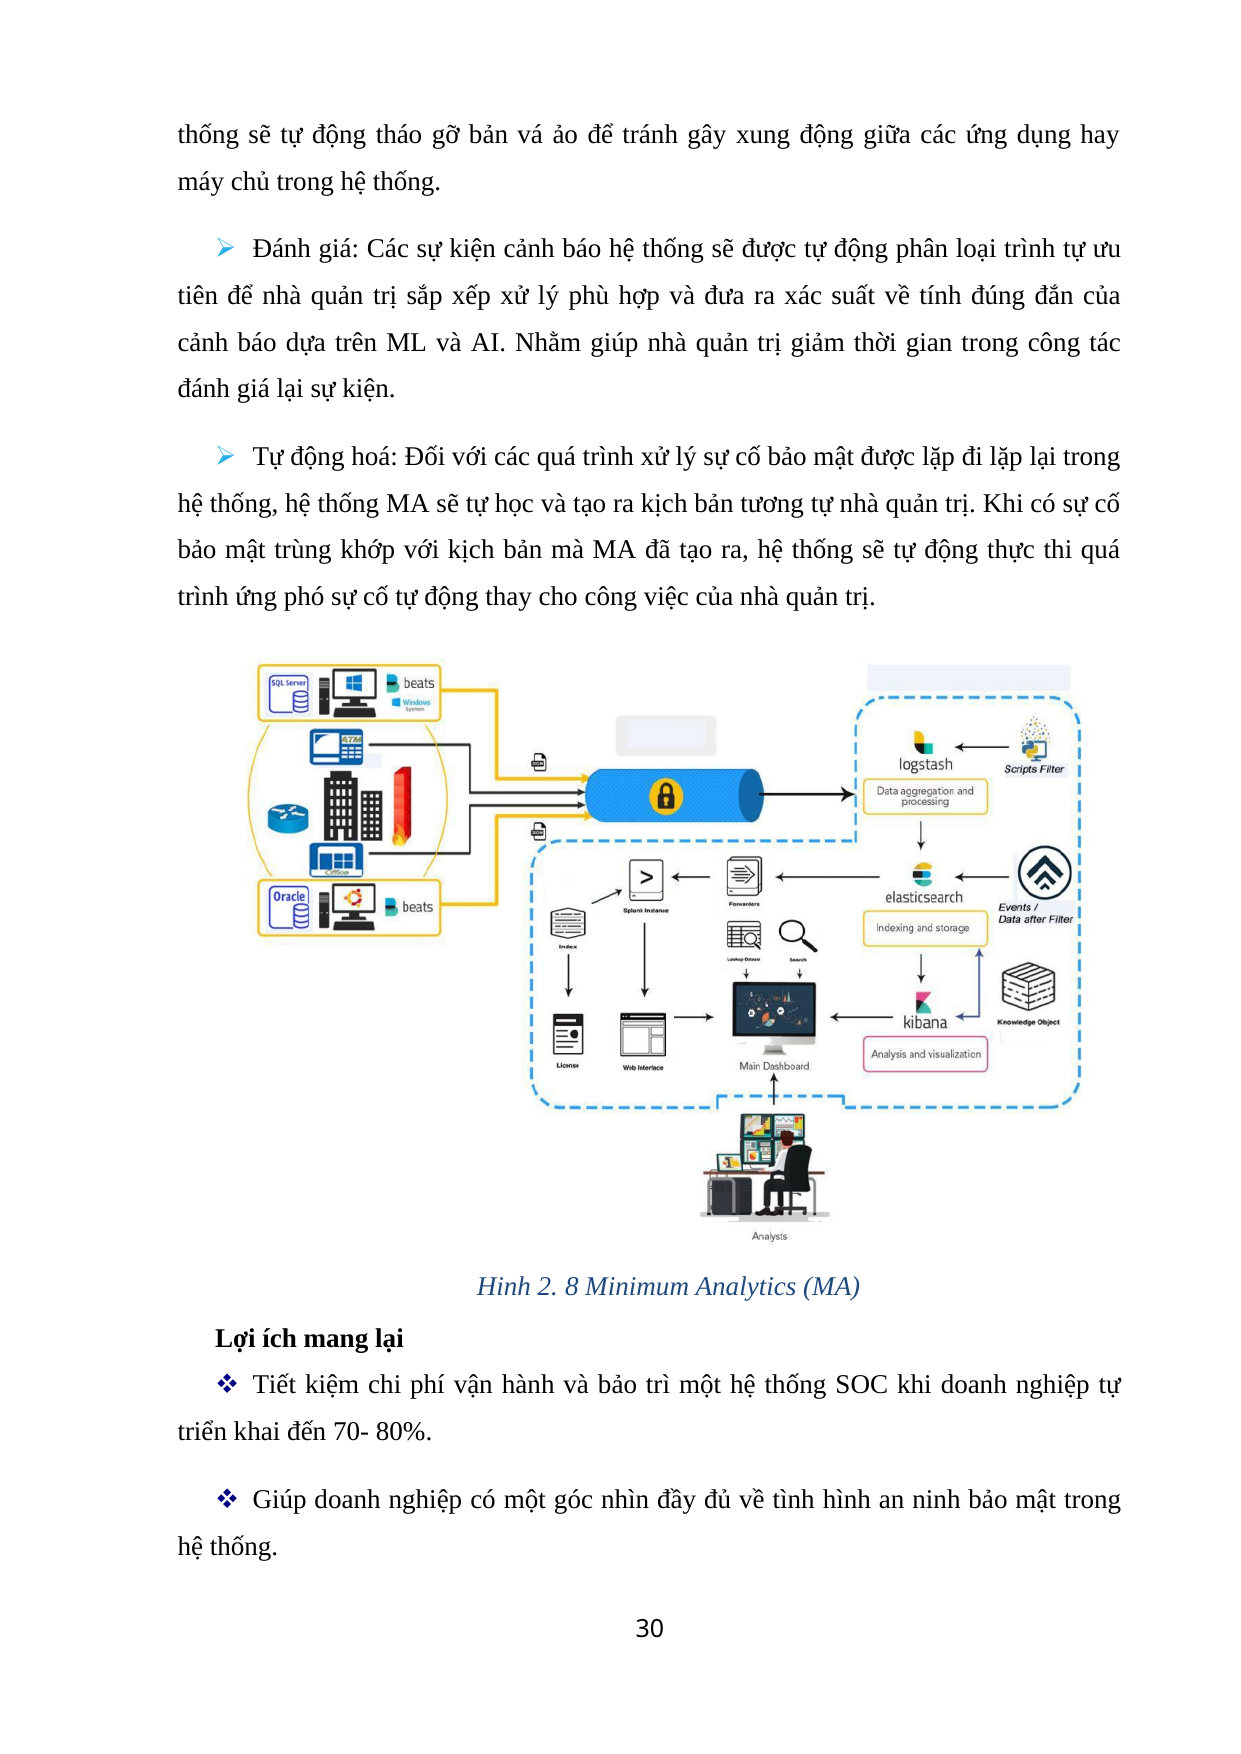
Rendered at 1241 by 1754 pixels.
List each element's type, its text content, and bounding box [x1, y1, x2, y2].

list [177, 118, 1122, 196]
list Giúp doanh nghiệp có một góc nhìn đầy đủ về tình hình an ninh bảo mật trong hệ thống. [177, 1483, 1122, 1561]
list Tự động hoá: Đối với các quá trình xử lý sự cố bảo mật được lặp đi lặp lại trong hệ thống, hệ thống MA sẽ tự học và tạo ra kịch bản tương tự nhà quản trị. Khi có sự cố bảo mật trùng khớp với kịch bản mà MA đã tạo ra, hệ thống sẽ tự động thực thi quá trình ứng phó sự cố tự động thay cho công việc của nhà quản trị. [177, 440, 1122, 611]
list Đánh giá: Các sự kiện cảnh báo hệ thống sẽ được tự động phân loại trình tự ưu tiên để nhà quản trị sắp xếp xử lý phù hợp và đưa ra xác suất về tính đúng đắn của cảnh báo dựa trên ML và AI. Nhằm giúp nhà quản trị giảm thời gian trong công tác đánh giá lại sự kiện. [177, 232, 1122, 403]
text Hinh 2. 8 Minimum Analytics (MA) [177, 1270, 1122, 1301]
text Lợi ích mang lại [177, 1322, 1122, 1353]
list Tiết kiệm chi phí vận hành và bảo trì một hệ thống SOC khi doanh nghiệp tự triển khai đến 70- 80%. [177, 1369, 1122, 1447]
picture [223, 647, 1114, 1253]
